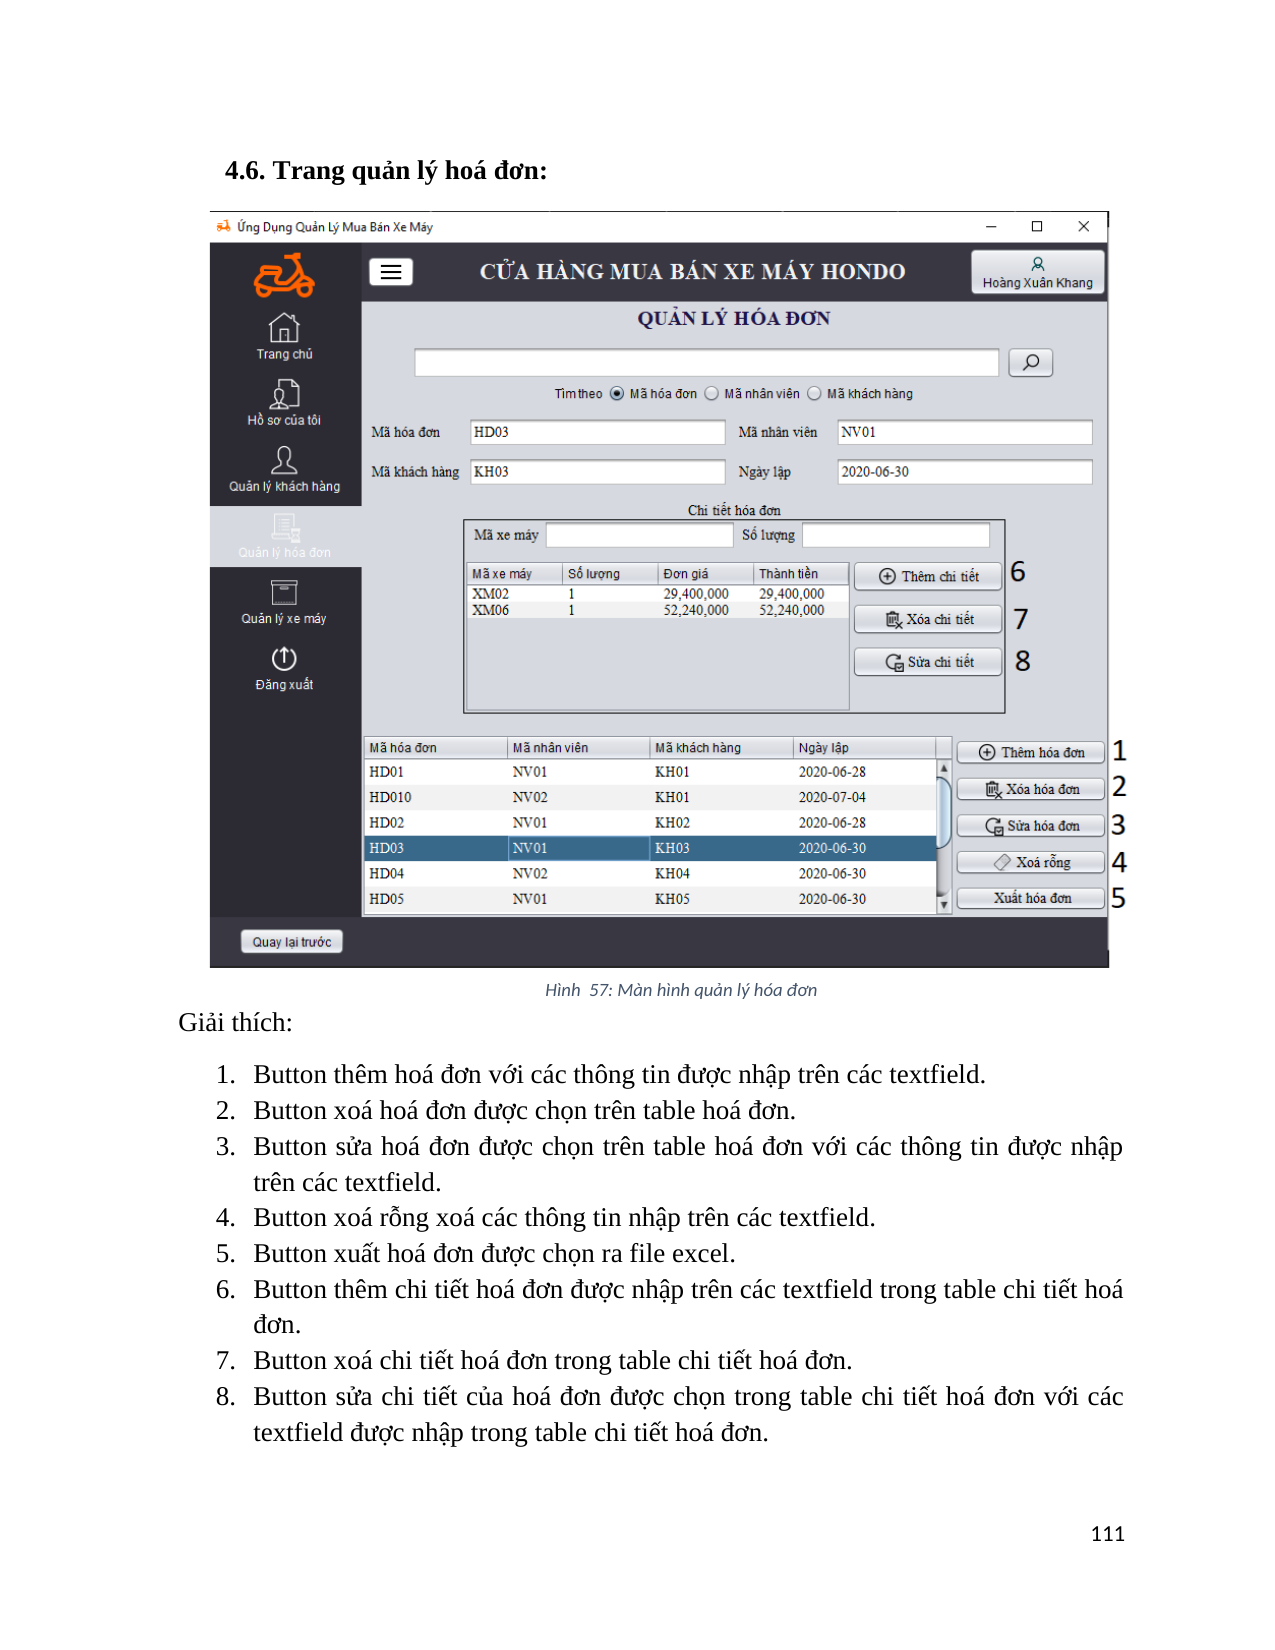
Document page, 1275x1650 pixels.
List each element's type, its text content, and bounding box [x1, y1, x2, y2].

list Button xoá rỗng xoá các thông tin nhập trên các textfield. [216, 1201, 1125, 1233]
picture [209, 211, 1155, 970]
list Button sửa hoá đơn được chọn trên table hoá đơn với các thông tin được nhập trên các textfield. [216, 1130, 1125, 1197]
list Button xoá chi tiết hoá đơn trong table chi tiết hoá đơn. [216, 1344, 1125, 1376]
list Button xuất hoá đơn được chọn ra file excel. [216, 1237, 1125, 1268]
subtitle 4.6. Trang quản lý hoá đơn: [225, 154, 1125, 185]
list Button thêm chi tiết hoá đơn được nhập trên các textfield trong table chi tiết hoá đơn. [216, 1273, 1125, 1340]
list Button thêm hoá đơn với các thông tin được nhập trên các textfield. [216, 1058, 1125, 1090]
list Button sửa chi tiết của hoá đơn được chọn trong table chi tiết hoá đơn với các textfield được nhập trong table chi tiết hoá đơn. [216, 1380, 1125, 1447]
list Button xoá hoá đơn được chọn trên table hoá đơn. [216, 1094, 1125, 1125]
